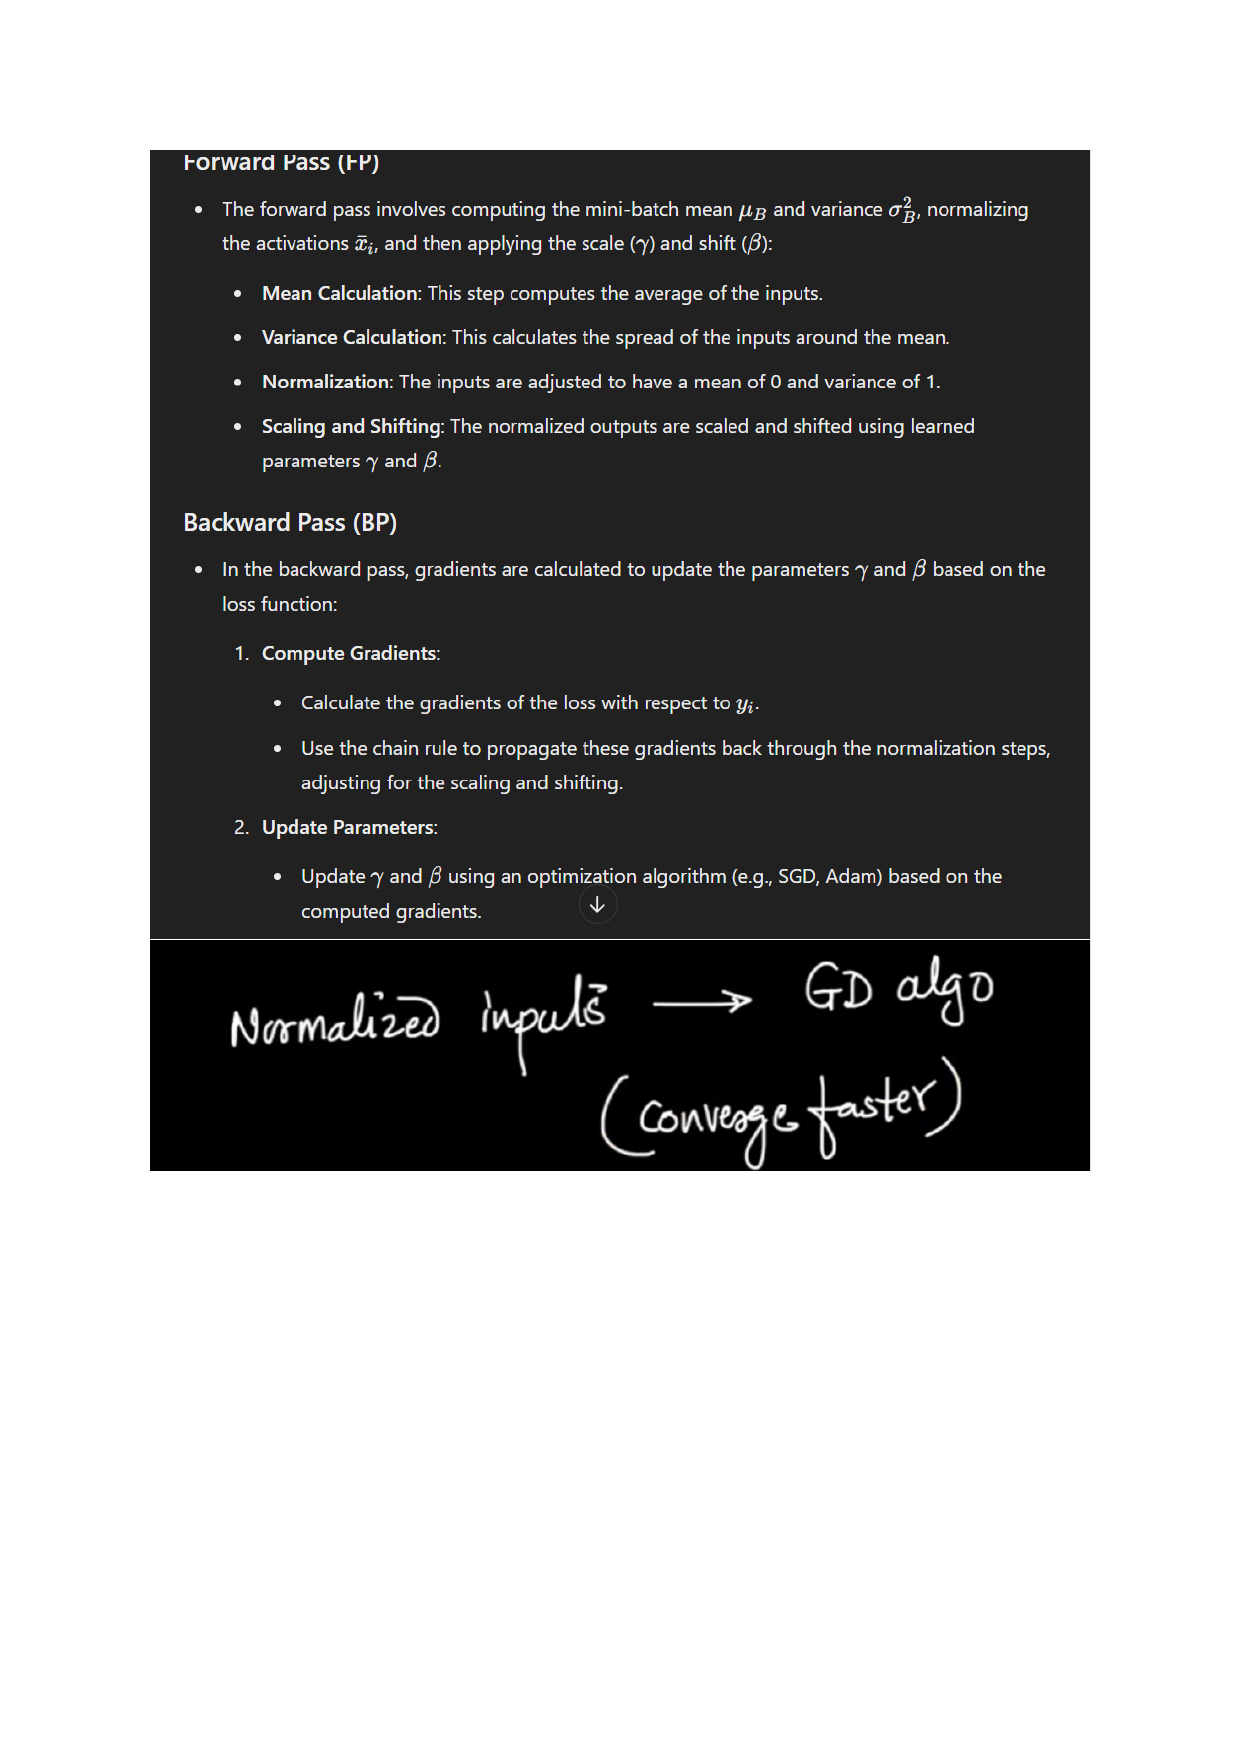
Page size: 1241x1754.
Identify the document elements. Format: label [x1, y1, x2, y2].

picture [150, 150, 1091, 939]
picture [150, 940, 1091, 1171]
